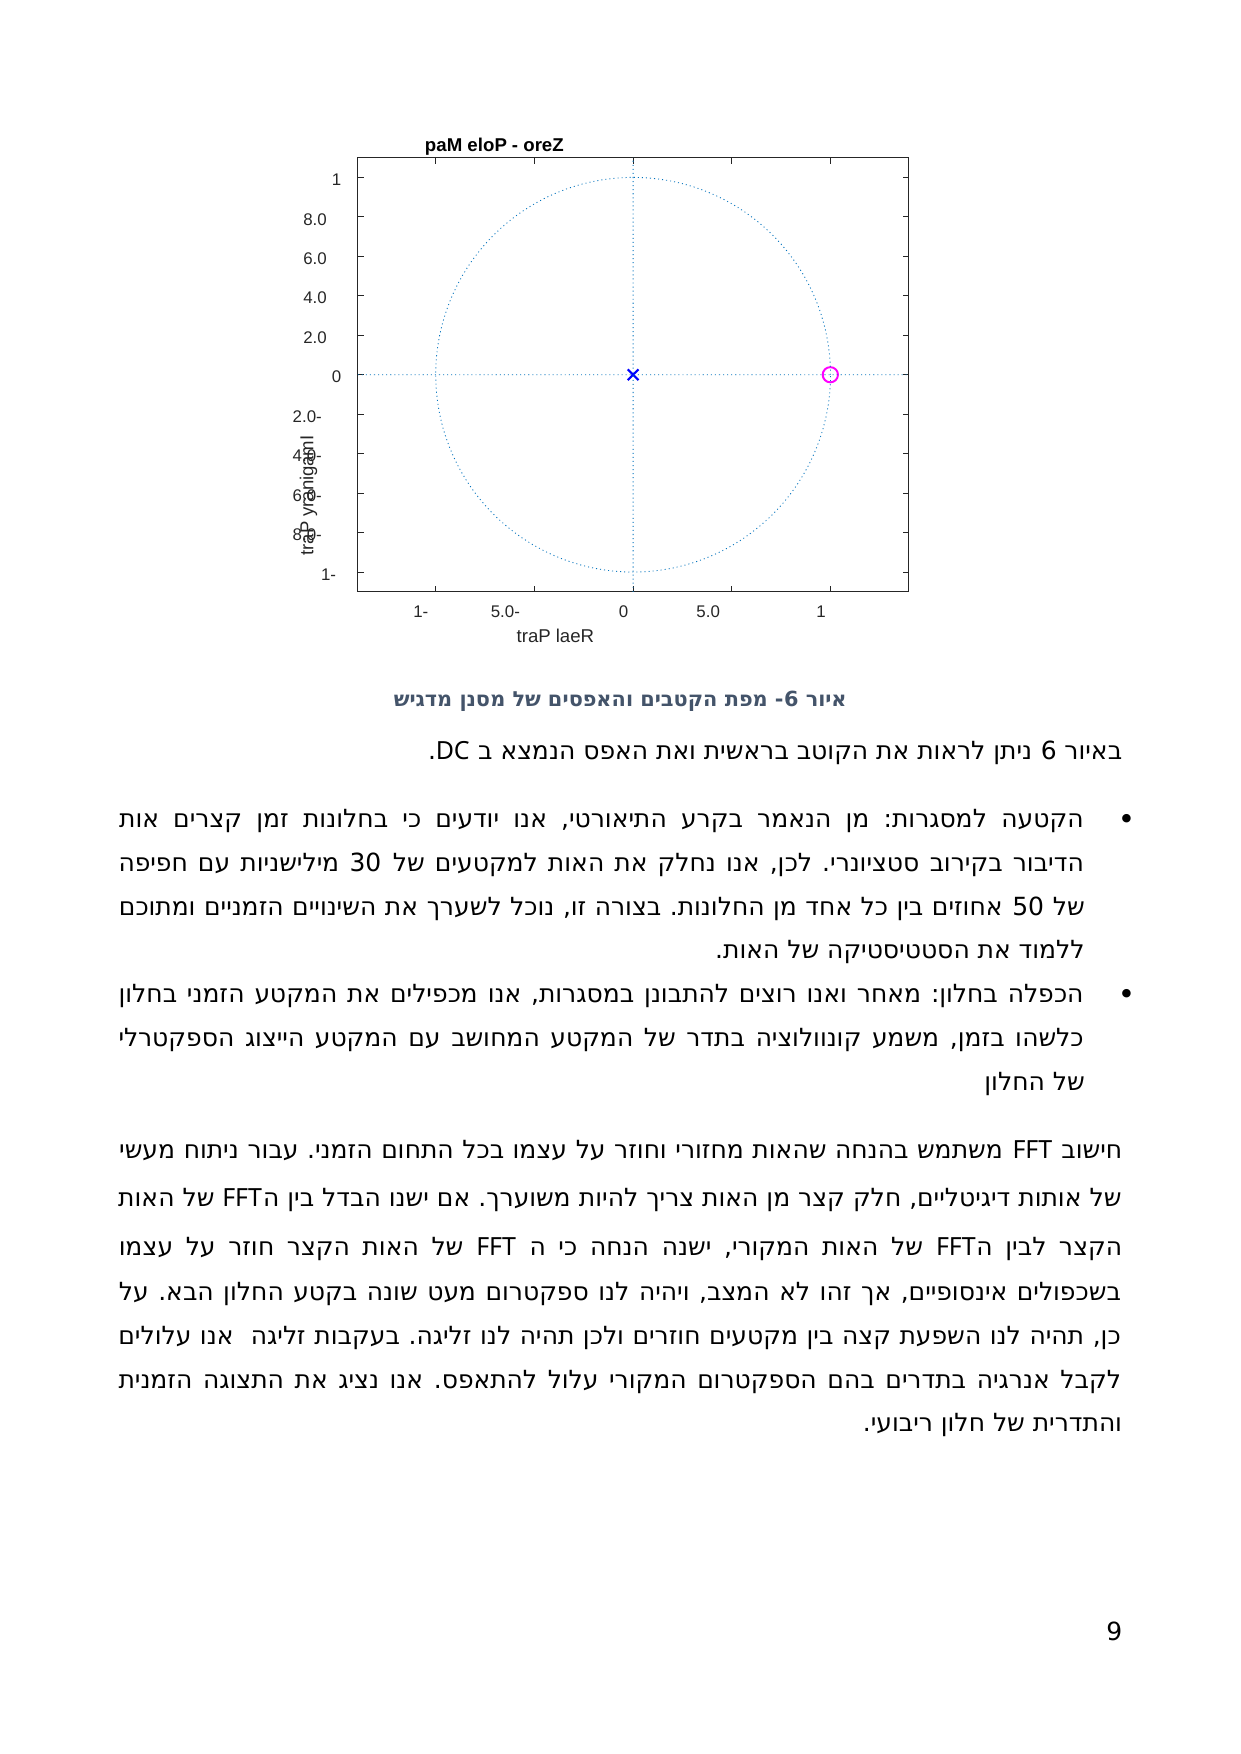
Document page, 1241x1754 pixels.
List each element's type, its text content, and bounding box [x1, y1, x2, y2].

text באיור 6 ניתן לראות את הקוטב בראשית ואת האפס הנמצא ב DC. [118, 732, 1122, 767]
text חישוב FFT משתמש בהנחה שהאות מחזורי וחוזר על עצמו בכל התחום הזמני. עבור ניתוח מעשי של אותות דיגיטליים, חלק קצר מן האות צריך להיות משוערך. אם ישנו הבדל בין הFFT של האות הקצר לבין הFFT של האות המקורי, ישנה הנחה כי ה FFT של האות הקצר חוזר על עצמו בשכפולים אינסופיים, אך זהו לא המצב, ויהיה לנו ספקטרום מעט שונה בקטע החלון הבא. על כן, תהיה לנו השפעת קצה בין מקטעים חוזרים ולכן תהיה לנו זליגה. בעקבות זליגה אנו עלולים לקבל אנרגיה בתדרים בהם הספקטרום המקורי עלול להתאפס. אנו נציג את התצוגה הזמנית והתדרית של חלון ריבועי. [118, 1131, 1122, 1438]
list הקטעה למסגרות: מן הנאמר בקרע התיאורטי, אנו יודעים כי בחלונות זמן קצרים אות הדיבור בקירוב סטציונרי. לכן, אנו נחלק את האות למקטעים של 30 מילישניות עם חפיפה של 50 אחוזים בין כל אחד מן החלונות. בצורה זו, נוכל לשערך את השינויים הזמניים ומתוכם ללמוד את הסטטיסטיקה של האות. [118, 804, 1122, 965]
text איור 6- מפת הקטבים והאפסים של מסנן מדגיש [118, 687, 1122, 712]
list הכפלה בחלון: מאחר ואנו רוצים להתבונן במסגרות, אנו מכפילים את המקטע הזמני בחלון כלשהו בזמן, משמע קונוולוציה בתדר של המקטע המחושב עם המקטע הייצוג הספקטרלי של החלון [118, 979, 1122, 1096]
